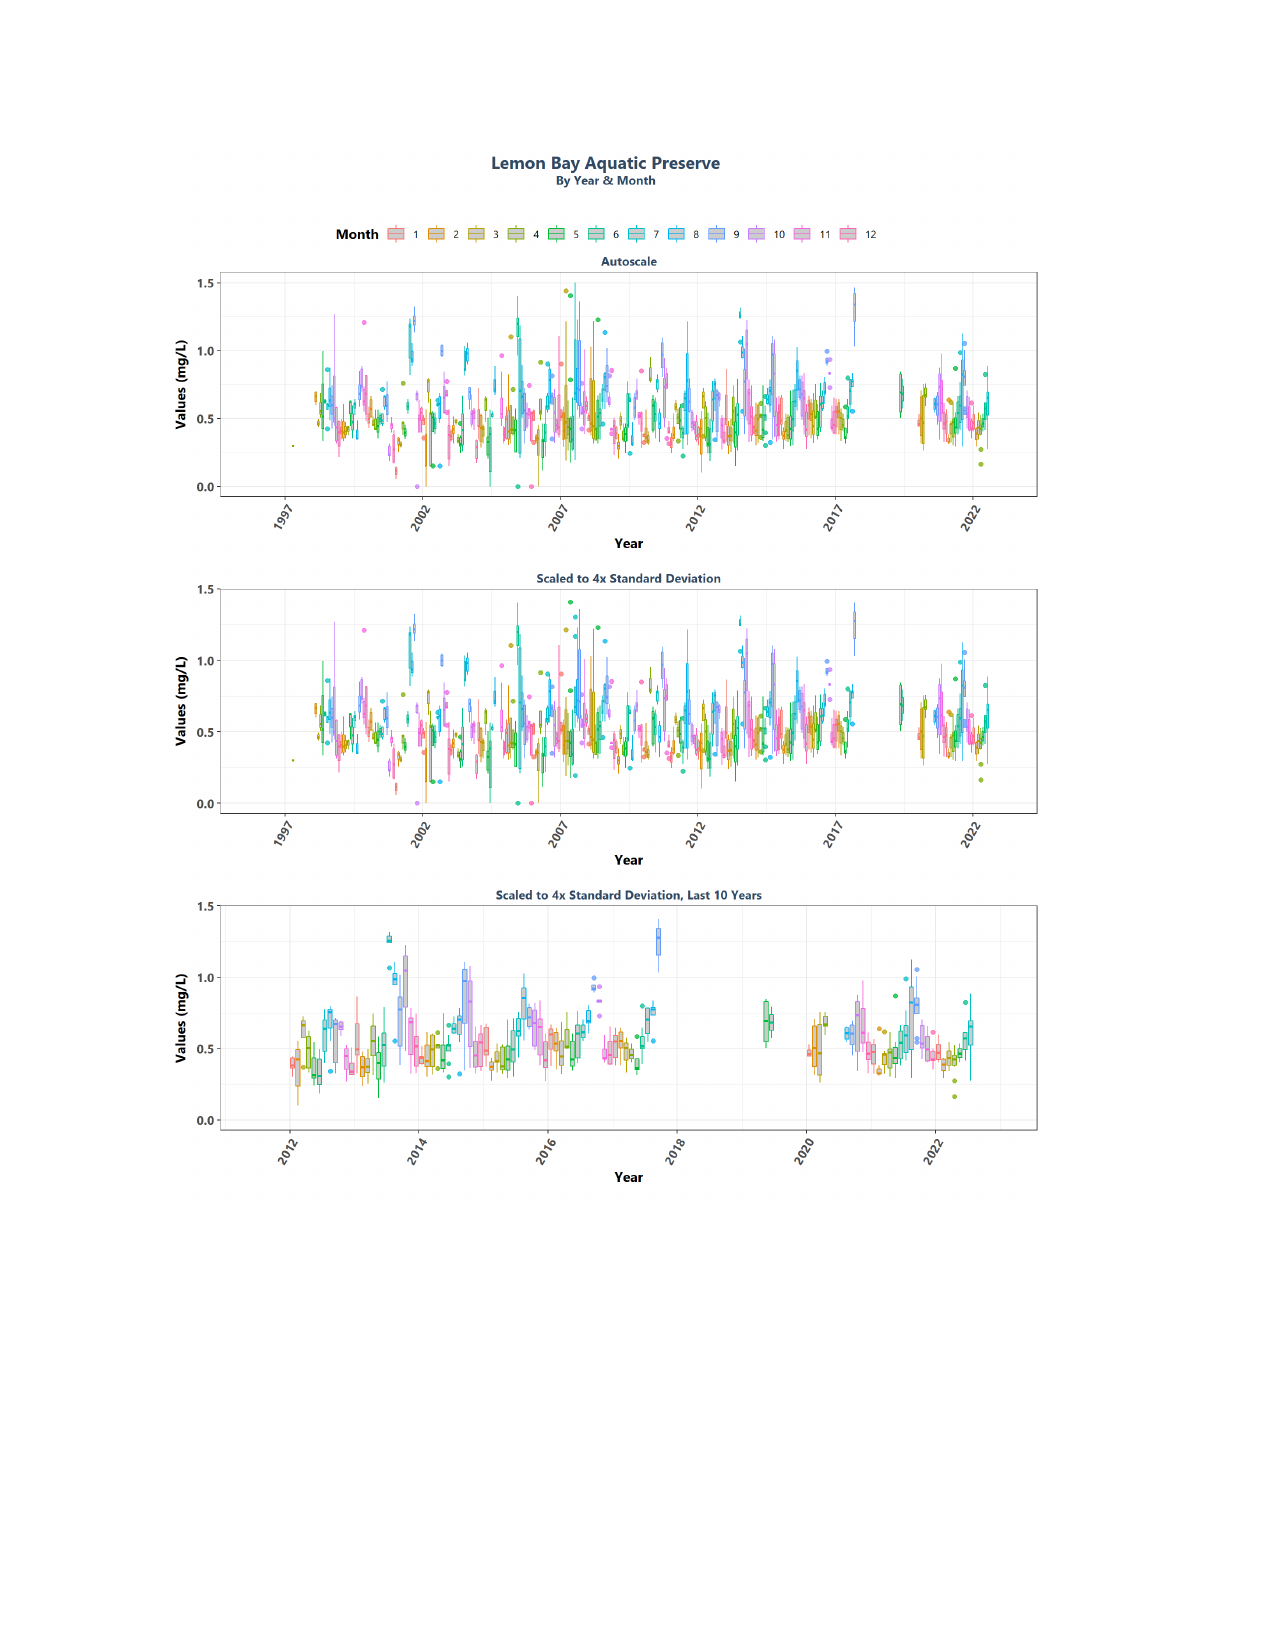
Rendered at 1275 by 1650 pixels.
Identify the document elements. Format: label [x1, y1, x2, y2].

picture [168, 150, 1044, 1200]
